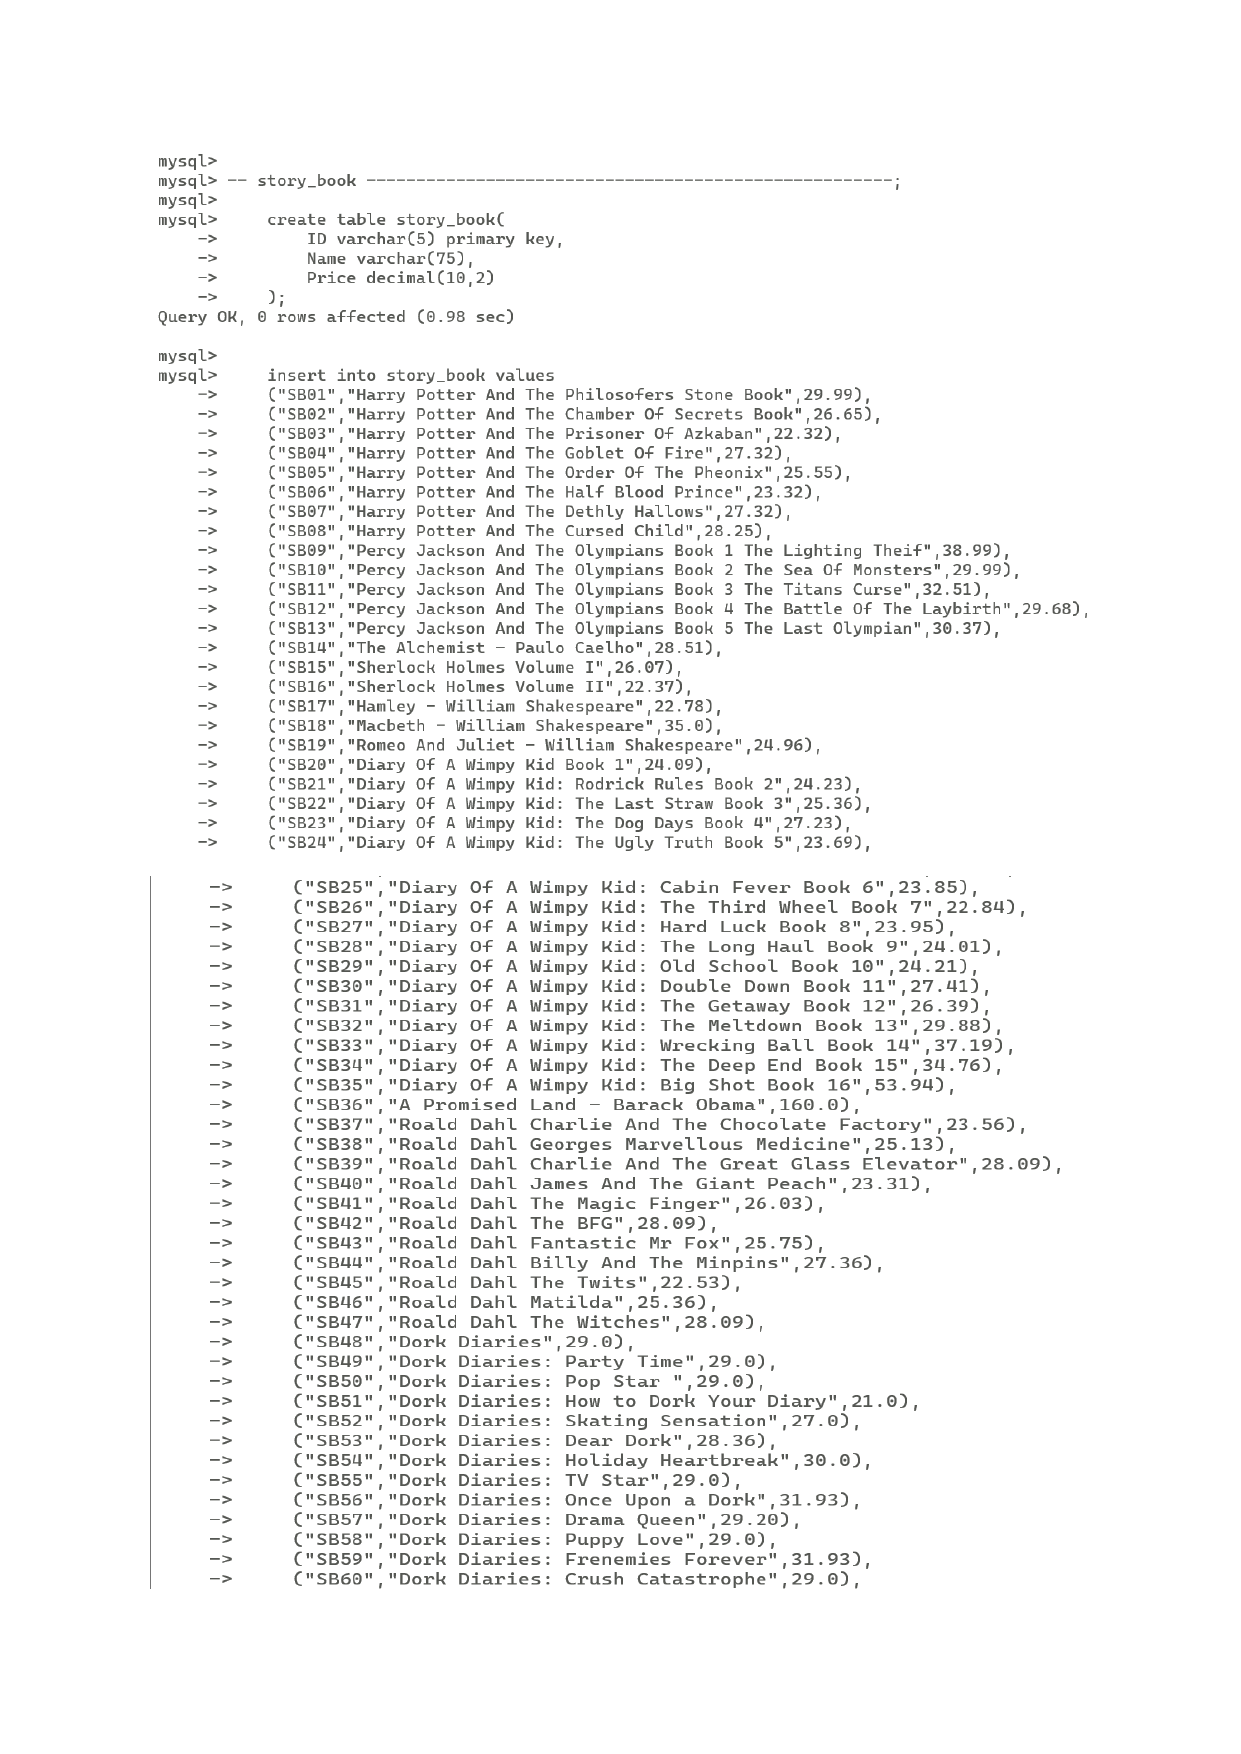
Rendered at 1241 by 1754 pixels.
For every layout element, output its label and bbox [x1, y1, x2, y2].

picture [150, 150, 1091, 858]
picture [150, 876, 1065, 1589]
